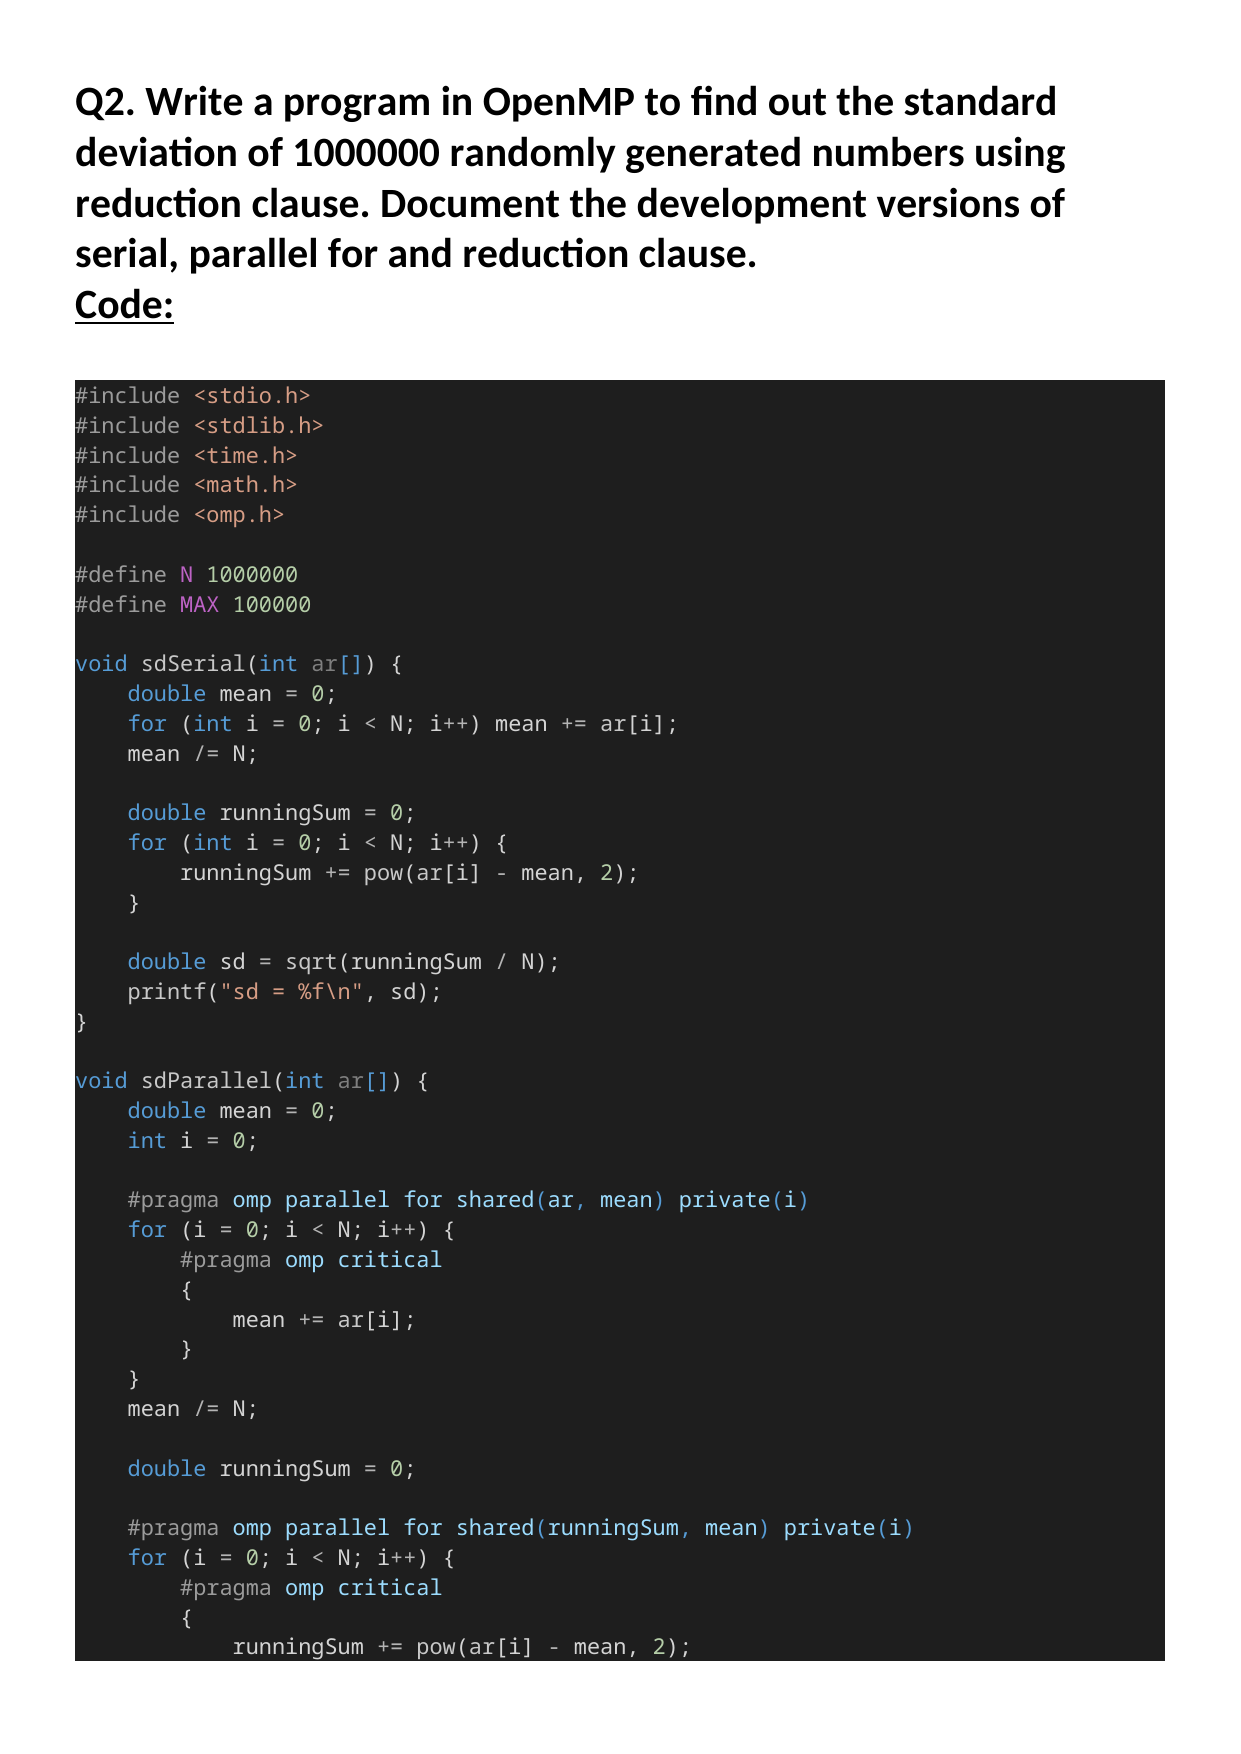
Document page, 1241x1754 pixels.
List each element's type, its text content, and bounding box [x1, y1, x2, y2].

text #define N 1000000 [75, 559, 1165, 588]
text Code: [75, 278, 1165, 329]
text #include <stdlib.h> [75, 410, 1165, 439]
text #pragma omp critical [75, 1572, 1165, 1601]
text double mean = 0; [75, 678, 1165, 708]
text } [75, 886, 1165, 916]
text printf("sd = %f\n", sd); [75, 976, 1165, 1006]
text mean /= N; [75, 737, 1165, 767]
text double runningSum = 0; [75, 797, 1165, 827]
text int i = 0; [75, 1125, 1165, 1154]
text #include <omp.h> [75, 499, 1165, 529]
text Q2. Write a program in OpenMP to find out the standard deviation of 1000000 randomly generated numbers using reduction clause. Document the development versions of serial, parallel for and reduction clause. [75, 75, 1165, 278]
text runningSum += pow(ar[i] - mean, 2); [75, 1631, 1165, 1661]
text runningSum += pow(ar[i] - mean, 2); [75, 857, 1165, 886]
text for (i = 0; i < N; i++) { [75, 1542, 1165, 1572]
text #pragma omp critical [75, 1244, 1165, 1274]
text mean += ar[i]; [75, 1303, 1165, 1333]
text for (i = 0; i < N; i++) { [75, 1214, 1165, 1244]
text double mean = 0; [75, 1095, 1165, 1125]
text { [75, 1274, 1165, 1303]
text #include <time.h> [75, 439, 1165, 469]
text } [75, 1363, 1165, 1393]
text mean /= N; [75, 1393, 1165, 1423]
text } [75, 1333, 1165, 1363]
text #define MAX 100000 [75, 588, 1165, 618]
text for (int i = 0; i < N; i++) { [75, 827, 1165, 857]
text double runningSum = 0; [75, 1452, 1165, 1482]
text double sd = sqrt(runningSum / N); [75, 946, 1165, 976]
text #pragma omp parallel for shared(runningSum, mean) private(i) [75, 1512, 1165, 1542]
text #pragma omp parallel for shared(ar, mean) private(i) [75, 1184, 1165, 1214]
text } [75, 1006, 1165, 1035]
text { [75, 1601, 1165, 1631]
text #include <math.h> [75, 469, 1165, 499]
text #include <stdio.h> [75, 380, 1165, 410]
text void sdParallel(int ar[]) { [75, 1065, 1165, 1095]
text for (int i = 0; i < N; i++) mean += ar[i]; [75, 708, 1165, 737]
text void sdSerial(int ar[]) { [75, 648, 1165, 678]
